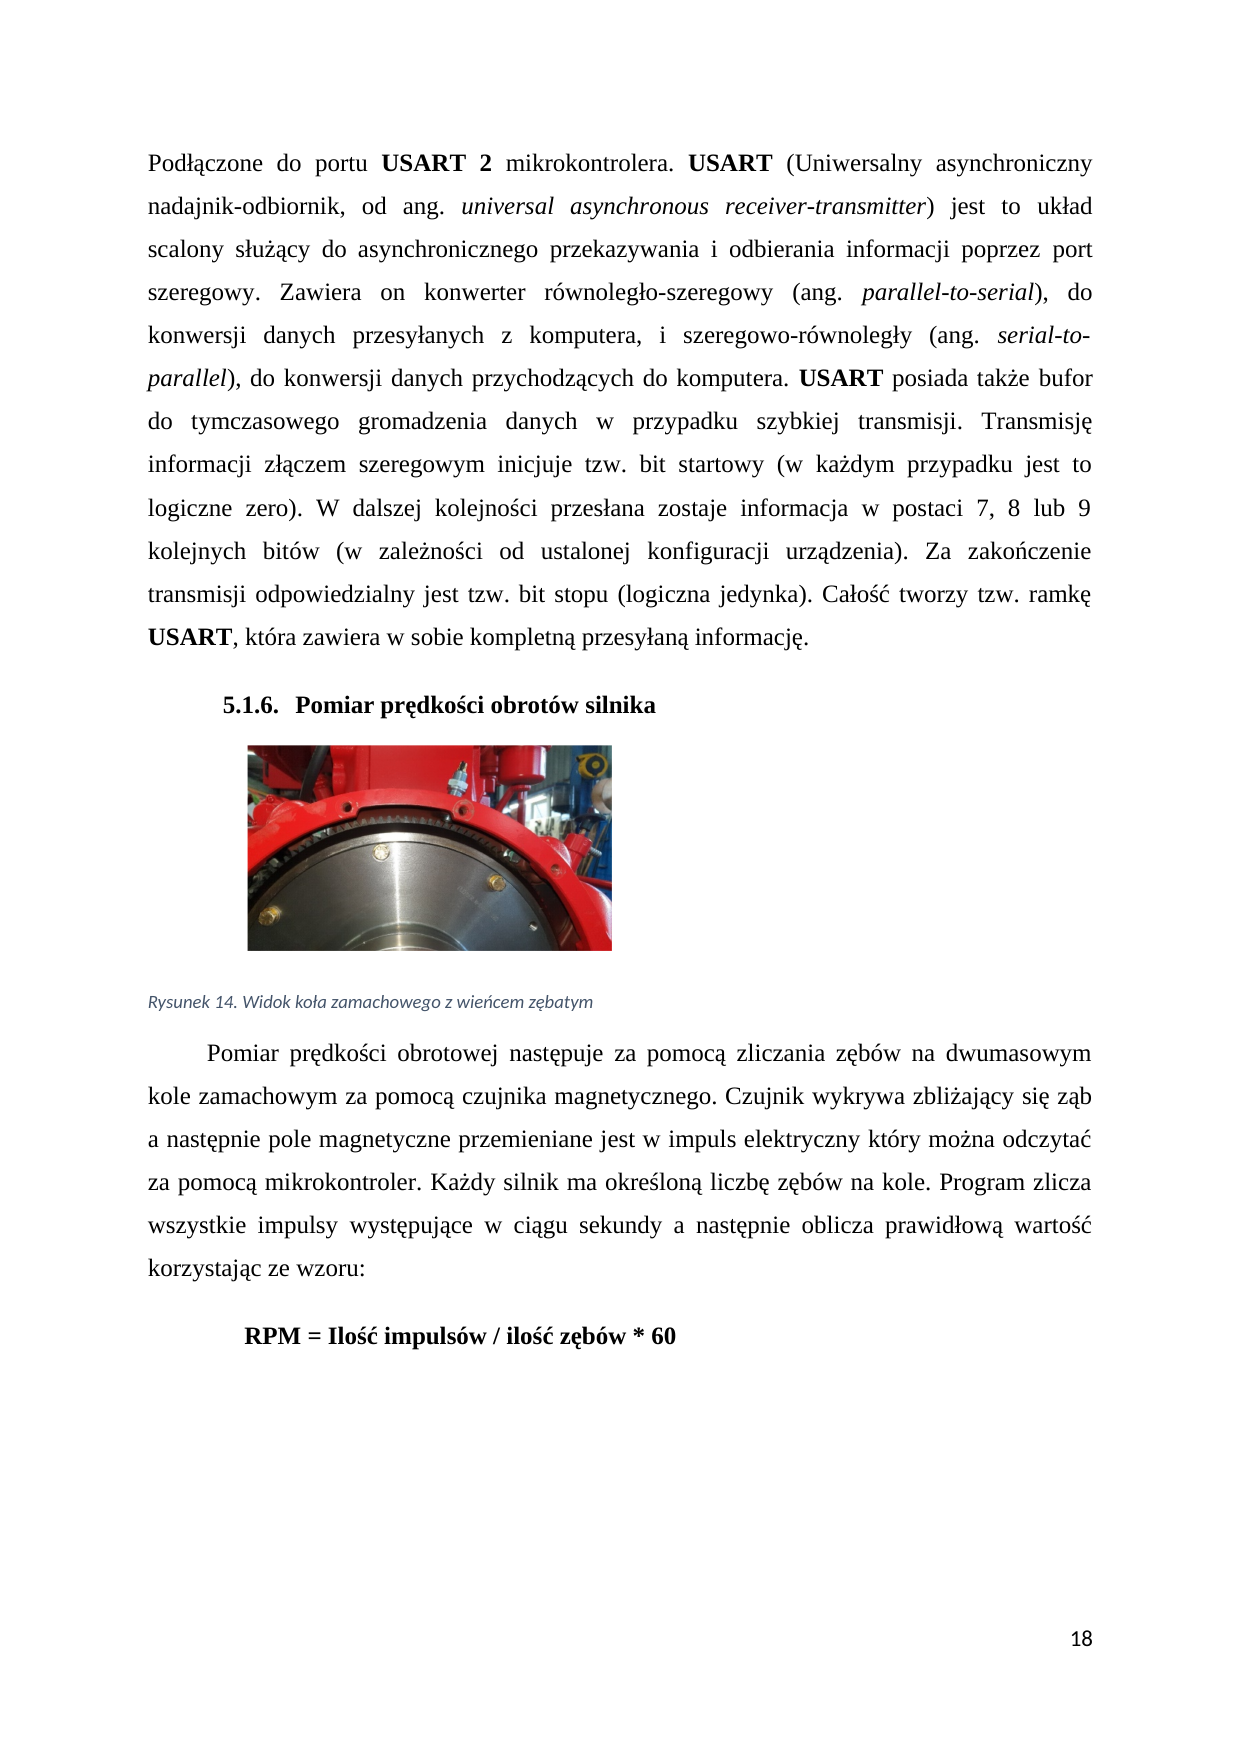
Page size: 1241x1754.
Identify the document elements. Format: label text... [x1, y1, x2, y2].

list Pomiar prędkości obrotów silnika [223, 690, 1093, 719]
picture [248, 746, 611, 950]
text Pomiar prędkości obrotowej następuje za pomocą zliczania zębów na dwumasowym kole zamachowym za pomocą czujnika magnetycznego. Czujnik wykrywa zbliżający się ząb a następnie pole magnetyczne przemieniane jest w impuls elektryczny który można odczytać za pomocą mikrokontroler. Każdy silnik ma określoną liczbę zębów na kole. Program zlicza wszystkie impulsy występujące w ciągu sekundy a następnie oblicza prawidłową wartość korzystając ze wzoru: [148, 1038, 1093, 1282]
text RPM = Ilość impulsów / ilość zębów * 60 [244, 1321, 1093, 1350]
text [148, 148, 1093, 651]
